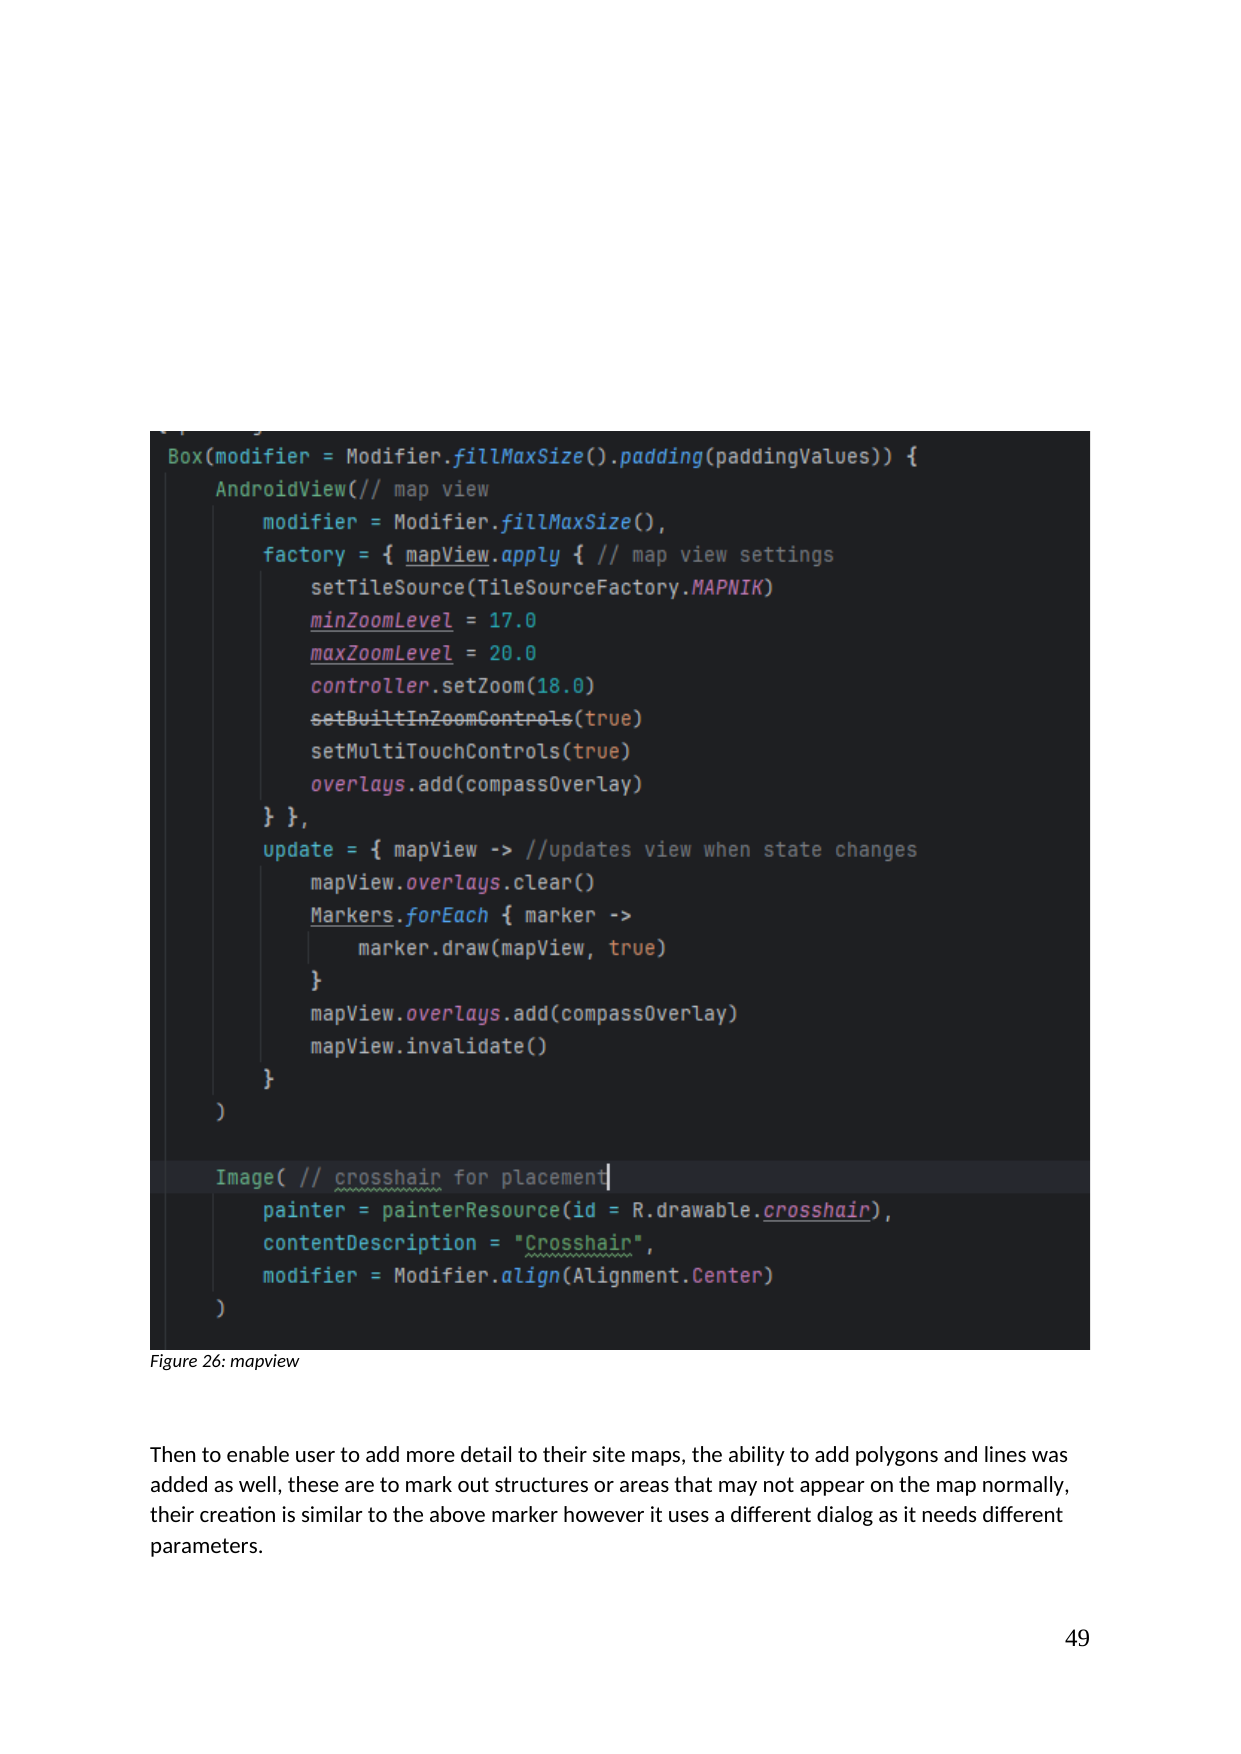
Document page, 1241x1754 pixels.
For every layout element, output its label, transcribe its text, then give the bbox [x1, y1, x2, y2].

text Then to enable user to add more detail to their site maps, the ability to add polygons and lines was added as well, these are to mark out structures or areas that may not appear on the map normally, their creation is similar to the above marker however it uses a different dialog as it needs different parameters. [150, 1440, 1090, 1559]
picture [150, 431, 1091, 1350]
